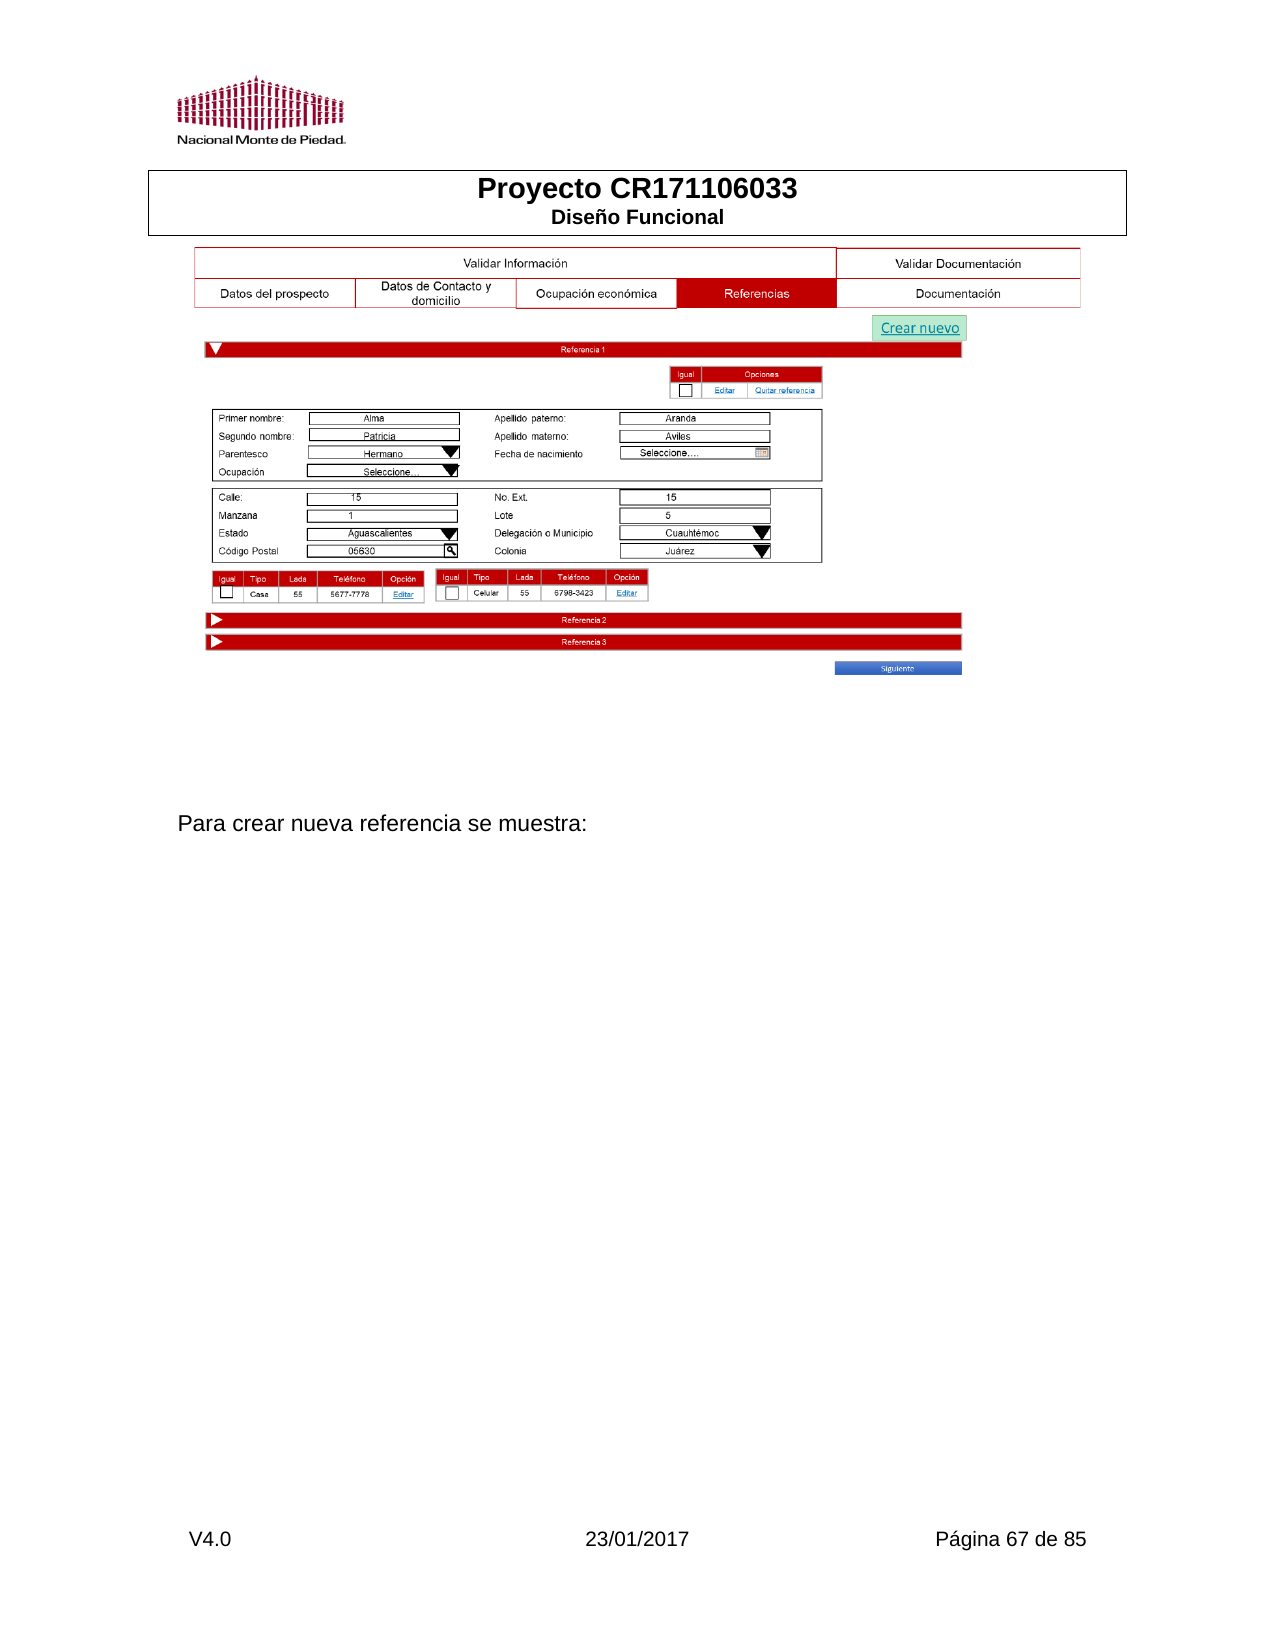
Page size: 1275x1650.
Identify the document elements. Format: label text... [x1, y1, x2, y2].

text Para crear nueva referencia se muestra: [177, 810, 1098, 836]
picture [194, 247, 1081, 679]
picture [177, 75, 346, 144]
